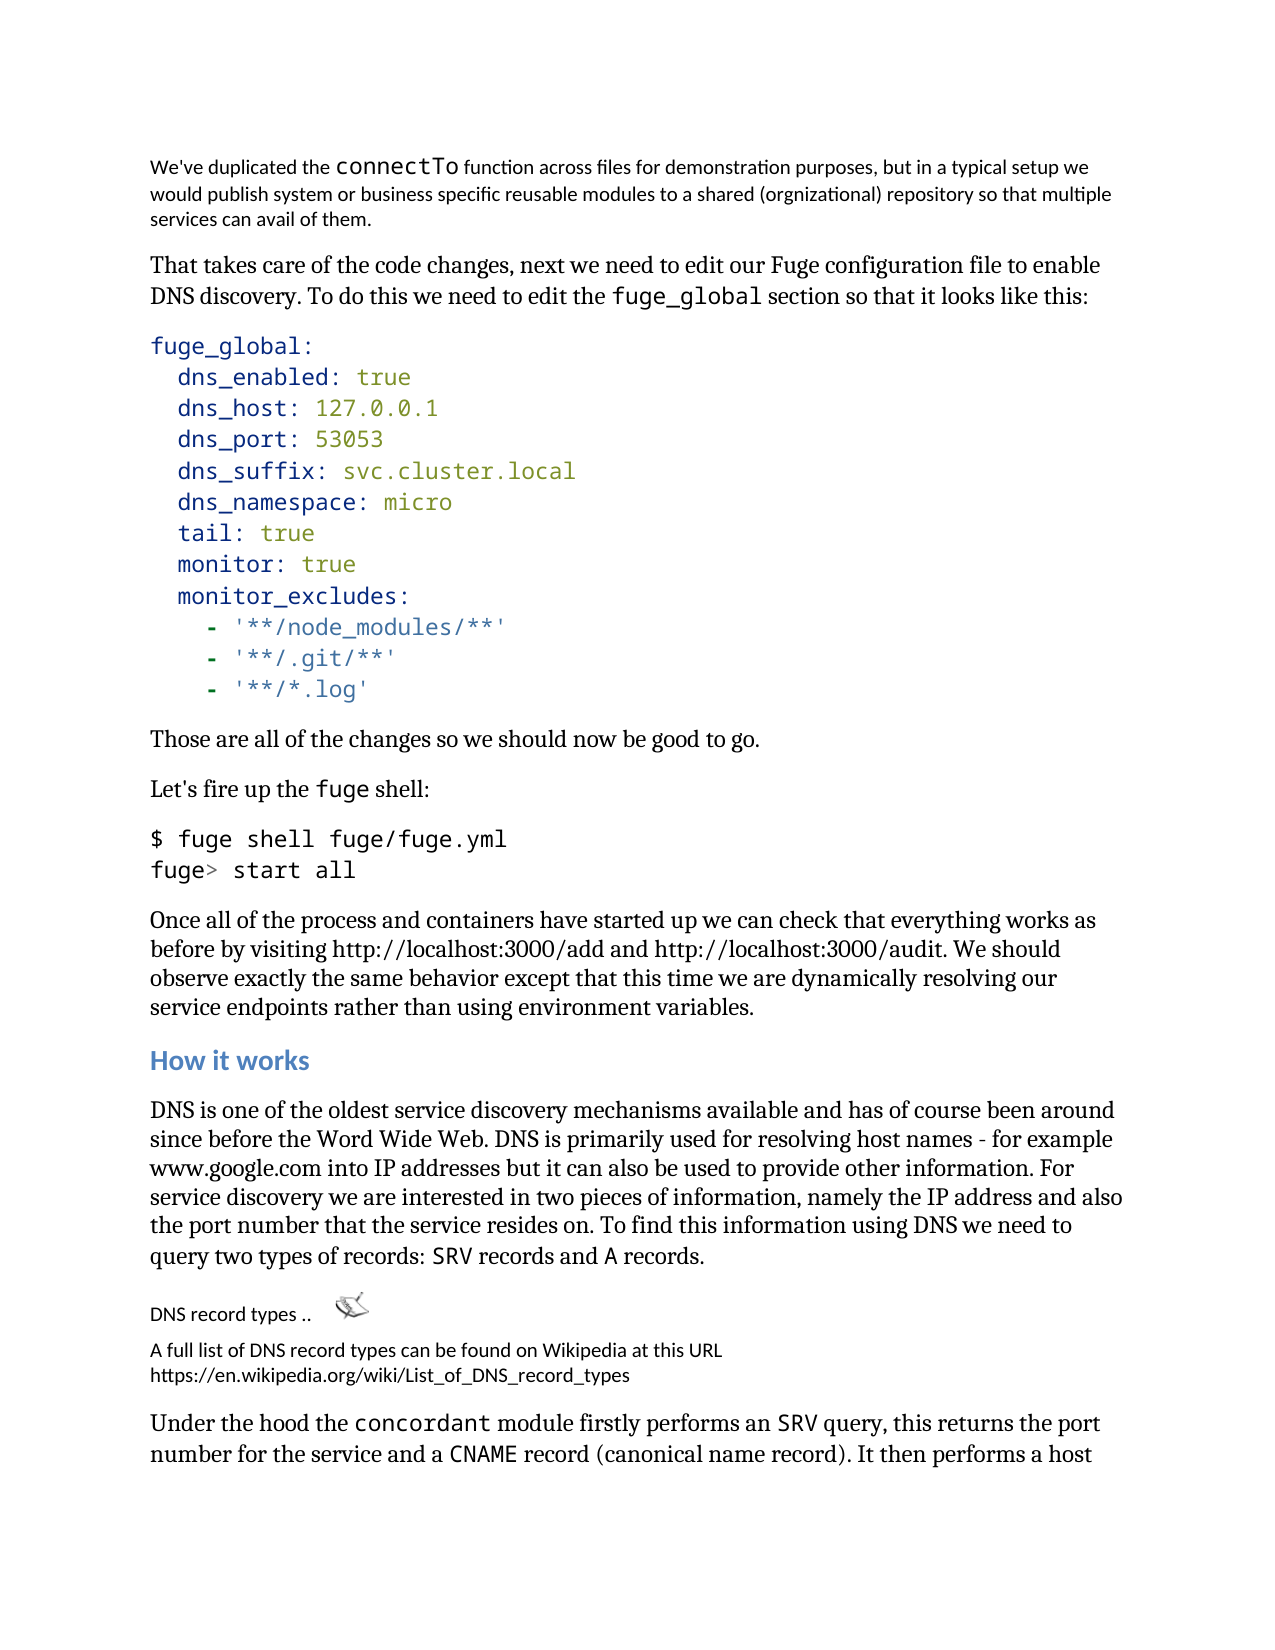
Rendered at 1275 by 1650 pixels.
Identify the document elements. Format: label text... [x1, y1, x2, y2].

text That takes care of the code changes, next we need to edit our Fuge configuration file to enable DNS discovery. To do this we need to edit the fuge_global section so that it looks like this: [150, 251, 1125, 311]
picture [335, 1290, 369, 1322]
text $ fuge shell fuge/fuge.yml fuge> start all [150, 823, 1125, 885]
subtitle DNS record types .. [150, 1290, 1125, 1327]
text Let's fire up the fuge shell: [150, 773, 1125, 804]
text A full list of DNS record types can be found on Wikipedia at this URL https://en.wikipedia.org/wiki/List_of_DNS_record_types [150, 1337, 1125, 1388]
text Those are all of the changes so we should now be good to go. [150, 725, 1125, 754]
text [150, 1407, 1125, 1469]
subtitle How it works [150, 1042, 1125, 1078]
text fuge_global: dns_enabled: true dns_host: 127.0.0.1 dns_port: 53053 dns_suffix: svc.cluster.local dns_namespace: micro tail: true monitor: true monitor_excludes: - '**/node_modules/**' - '**/.git/**' - '**/*.log' [150, 329, 1125, 704]
text DNS is one of the oldest service discovery mechanisms available and has of course been around since before the Word Wide Web. DNS is primarily used for resolving host names - for example www.google.com into IP addresses but it can also be used to provide other information. For service discovery we are interested in two pieces of information, namely the IP address and also the port number that the service resides on. To find this information using DNS we need to query two types of records: SRV records and A records. [150, 1096, 1125, 1271]
text Once all of the process and containers have started up we can check that everything works as before by visiting http://localhost:3000/add and http://localhost:3000/audit. We should observe exactly the same behavior except that this time we are dynamically resolving our service endpoints rather than using environment variables. [150, 906, 1125, 1021]
text We've duplicated the connectTo function across files for demonstration purposes, but in a typical setup we would publish system or business specific reusable modules to a shared (orgnizational) repository so that multiple services can avail of them. [150, 150, 1125, 232]
